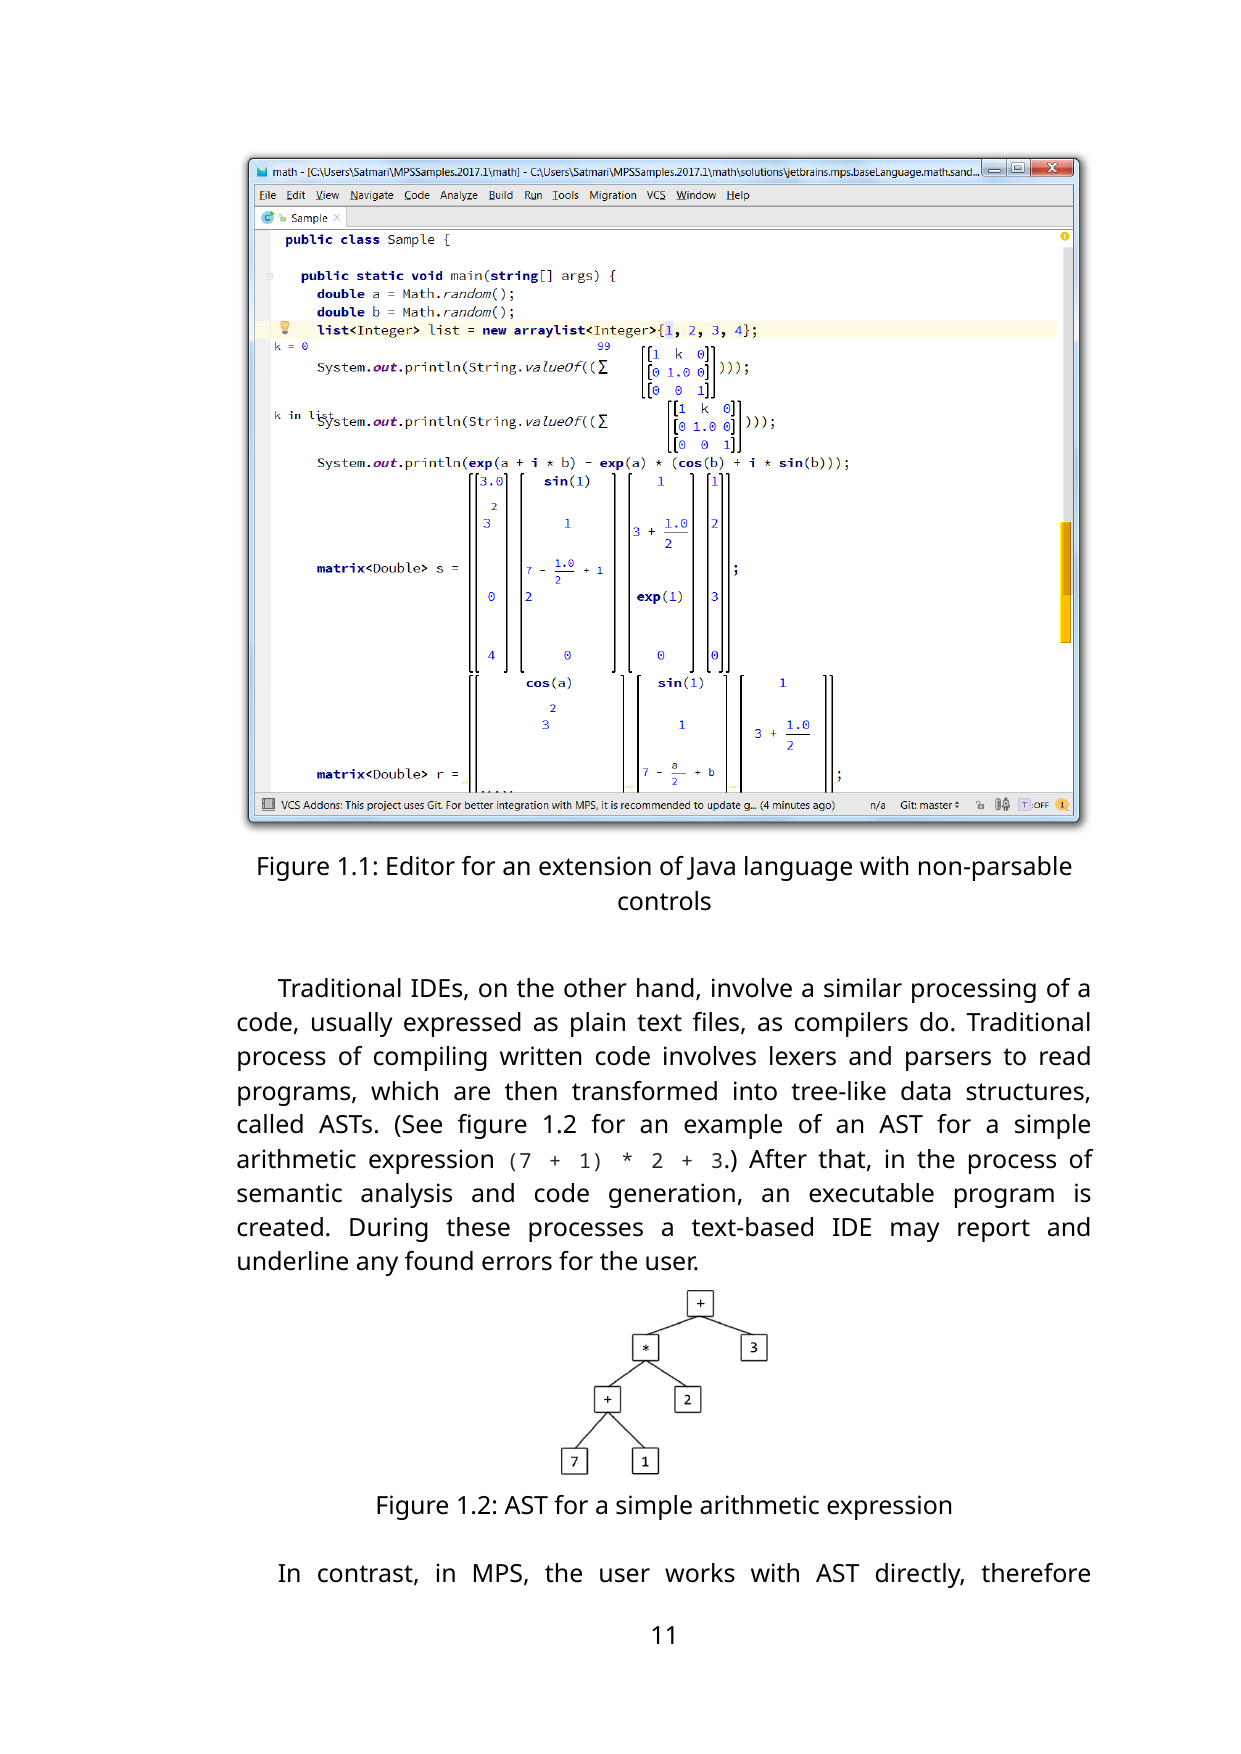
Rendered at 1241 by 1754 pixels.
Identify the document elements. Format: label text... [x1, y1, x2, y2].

picture [236, 147, 1093, 837]
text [236, 1556, 1092, 1590]
text Figure 1.2: AST for a simple arithmetic expression [236, 1487, 1092, 1522]
picture [561, 1290, 768, 1475]
text Figure 1.1: Editor for an extension of Java language with non-parsable controls [236, 849, 1092, 917]
text Traditional IDEs, on the other hand, involve a similar processing of a code, usually expressed as plain text files, as compilers do. Traditional process of compiling written code involves lexers and parsers to read programs, which are then transformed into tree-like data structures, called ASTs. (See figure 1.2 for an example of an AST for a simple arithmetic expression (7 + 1) * 2 + 3.) After that, in the process of semantic analysis and code generation, an executable program is created. During these processes a text-based IDE may report and underline any found errors for the user. [236, 971, 1092, 1277]
